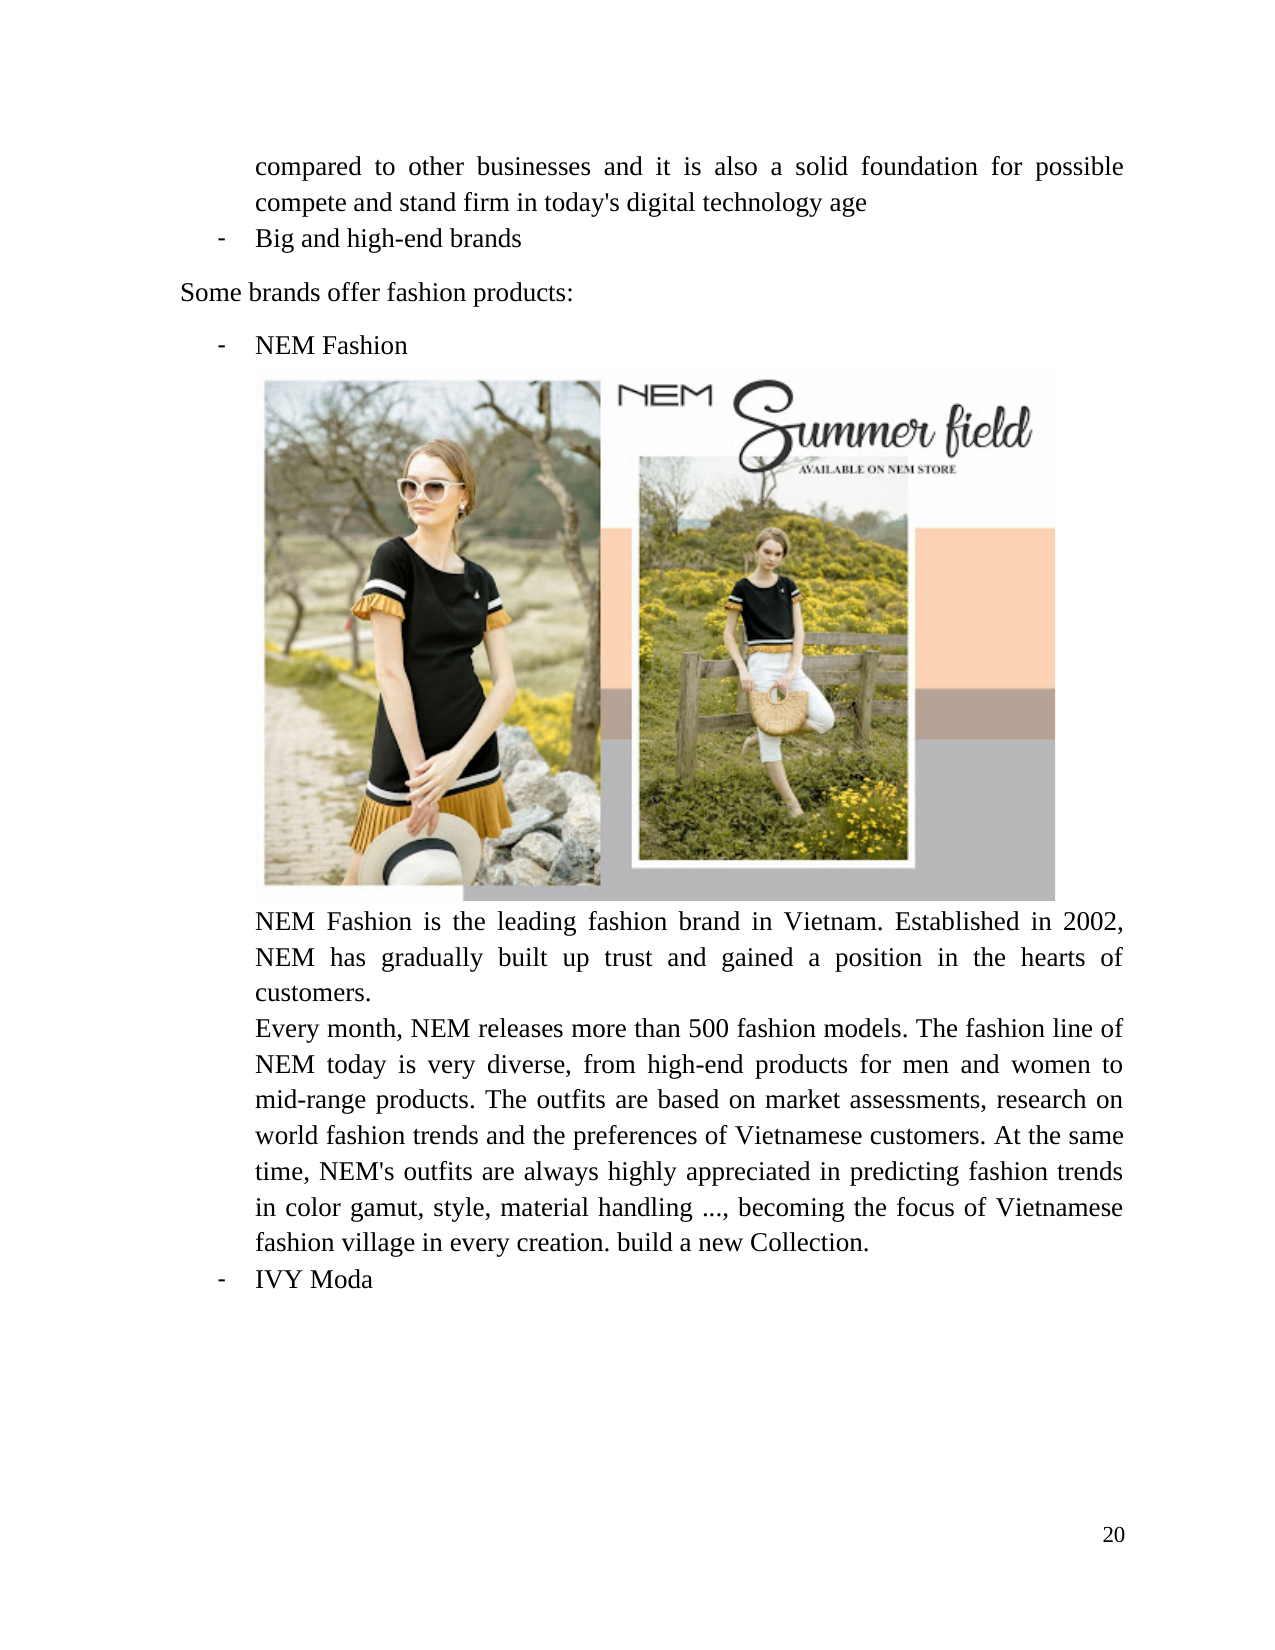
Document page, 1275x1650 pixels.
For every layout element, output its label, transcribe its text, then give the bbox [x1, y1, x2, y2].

list NEM Fashion [217, 328, 1125, 361]
picture [255, 366, 1055, 901]
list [217, 150, 1125, 217]
list IVY Moda [217, 1262, 1125, 1295]
list Big and high-end brands [217, 221, 1125, 254]
list Every month, NEM releases more than 500 fashion models. The fashion line of NEM today is very diverse, from high-end products for men and women to mid-range products. The outfits are based on market assessments, research on world fashion trends and the preferences of Vietnamese customers. At the same time, NEM's outfits are always highly appreciated in predicting fashion trends in color gamut, style, material handling ..., becoming the focus of Vietnamese fashion village in every creation. build a new Collection. [255, 1012, 1125, 1258]
text Some brands offer fashion products: [180, 276, 1125, 307]
list NEM Fashion is the leading fashion brand in Vietnam. Established in 2002, NEM has gradually built up trust and gained a position in the hearts of customers. [255, 905, 1125, 1007]
